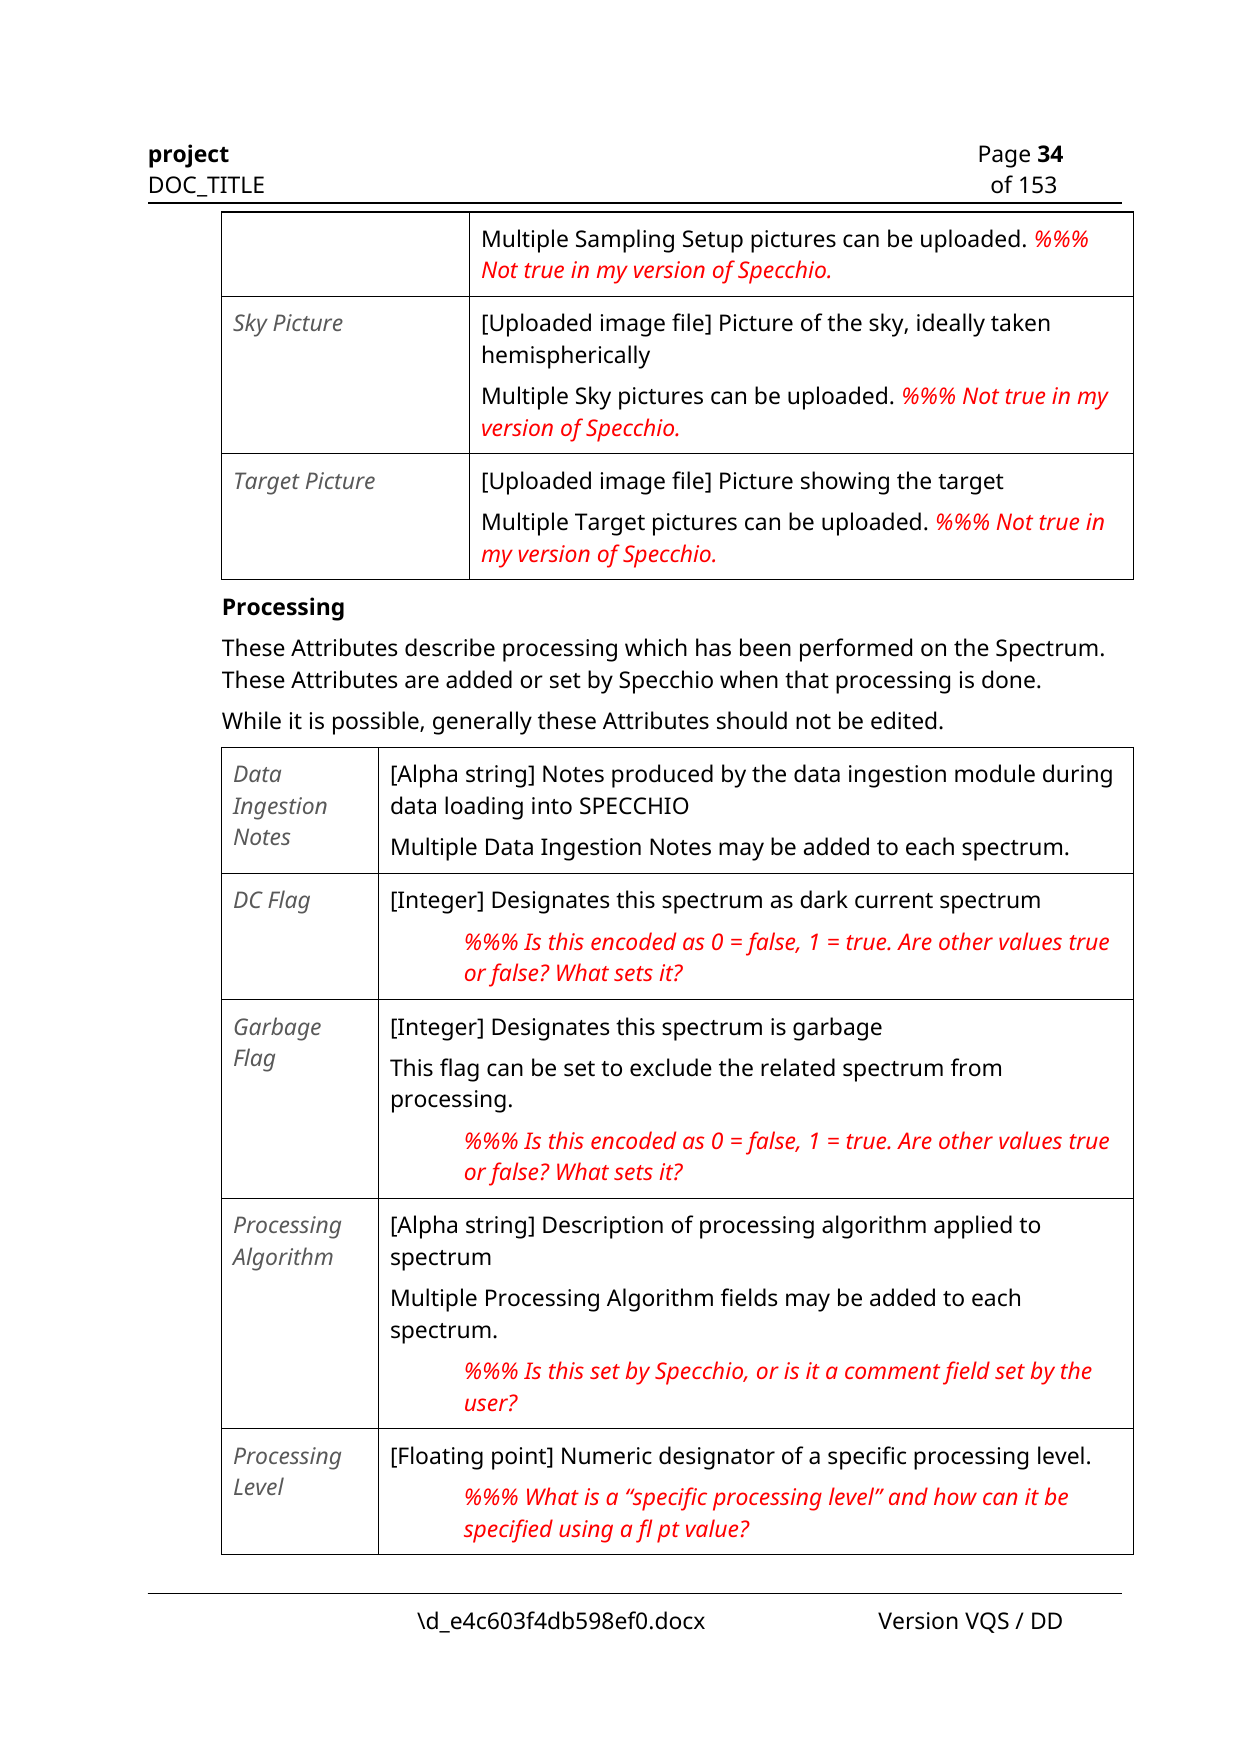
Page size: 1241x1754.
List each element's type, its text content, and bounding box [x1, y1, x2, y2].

table_header Data Ingestion Notes [222, 748, 378, 873]
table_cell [470, 213, 1133, 296]
table_cell [Alpha string] Description of processing algorithm applied to spectrum Multiple Processing Algorithm fields may be added to each spectrum. %%% Is this set by Specchio, or is it a comment field set by the user? [379, 1199, 1133, 1428]
text Processing [222, 591, 1122, 622]
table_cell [222, 213, 469, 296]
table_cell [Integer] Designates this spectrum is garbage This flag can be set to exclude the related spectrum from processing. %%% Is this encoded as 0 = false, 1 = true. Are other values true or false? What sets it? [379, 1000, 1133, 1198]
table_cell [Uploaded image file] Picture of the sky, ideally taken hemispherically Multiple Sky pictures can be uploaded. %%% Not true in my version of Specchio. [470, 297, 1133, 453]
table_cell Sky Picture [222, 297, 469, 453]
table_cell Target Picture [222, 454, 469, 579]
table_cell Garbage Flag [222, 1000, 378, 1198]
table_cell DC Flag [222, 874, 378, 999]
text While it is possible, generally these Attributes should not be edited. [222, 705, 1122, 736]
text These Attributes are added or set by Specchio when that processing is done. [222, 632, 1122, 695]
table_cell [Integer] Designates this spectrum as dark current spectrum %%% Is this encoded as 0 = false, 1 = true. Are other values true or false? What sets it? [379, 874, 1133, 999]
table_cell Processing Algorithm [222, 1199, 378, 1428]
table_cell [Uploaded image file] Picture showing the target Multiple Target pictures can be uploaded. %%% Not true in my version of Specchio. [470, 454, 1133, 579]
table_header [Alpha string] Notes produced by the data ingestion module during data loading into SPECCHIO Multiple Data Ingestion Notes may be added to each spectrum. [379, 748, 1133, 873]
table_cell [Floating point] Numeric designator of a specific processing level. %%% What is a “specific processing level” and how can it be specified using a fl pt value? [379, 1429, 1133, 1554]
table_cell Processing Level [222, 1429, 378, 1554]
